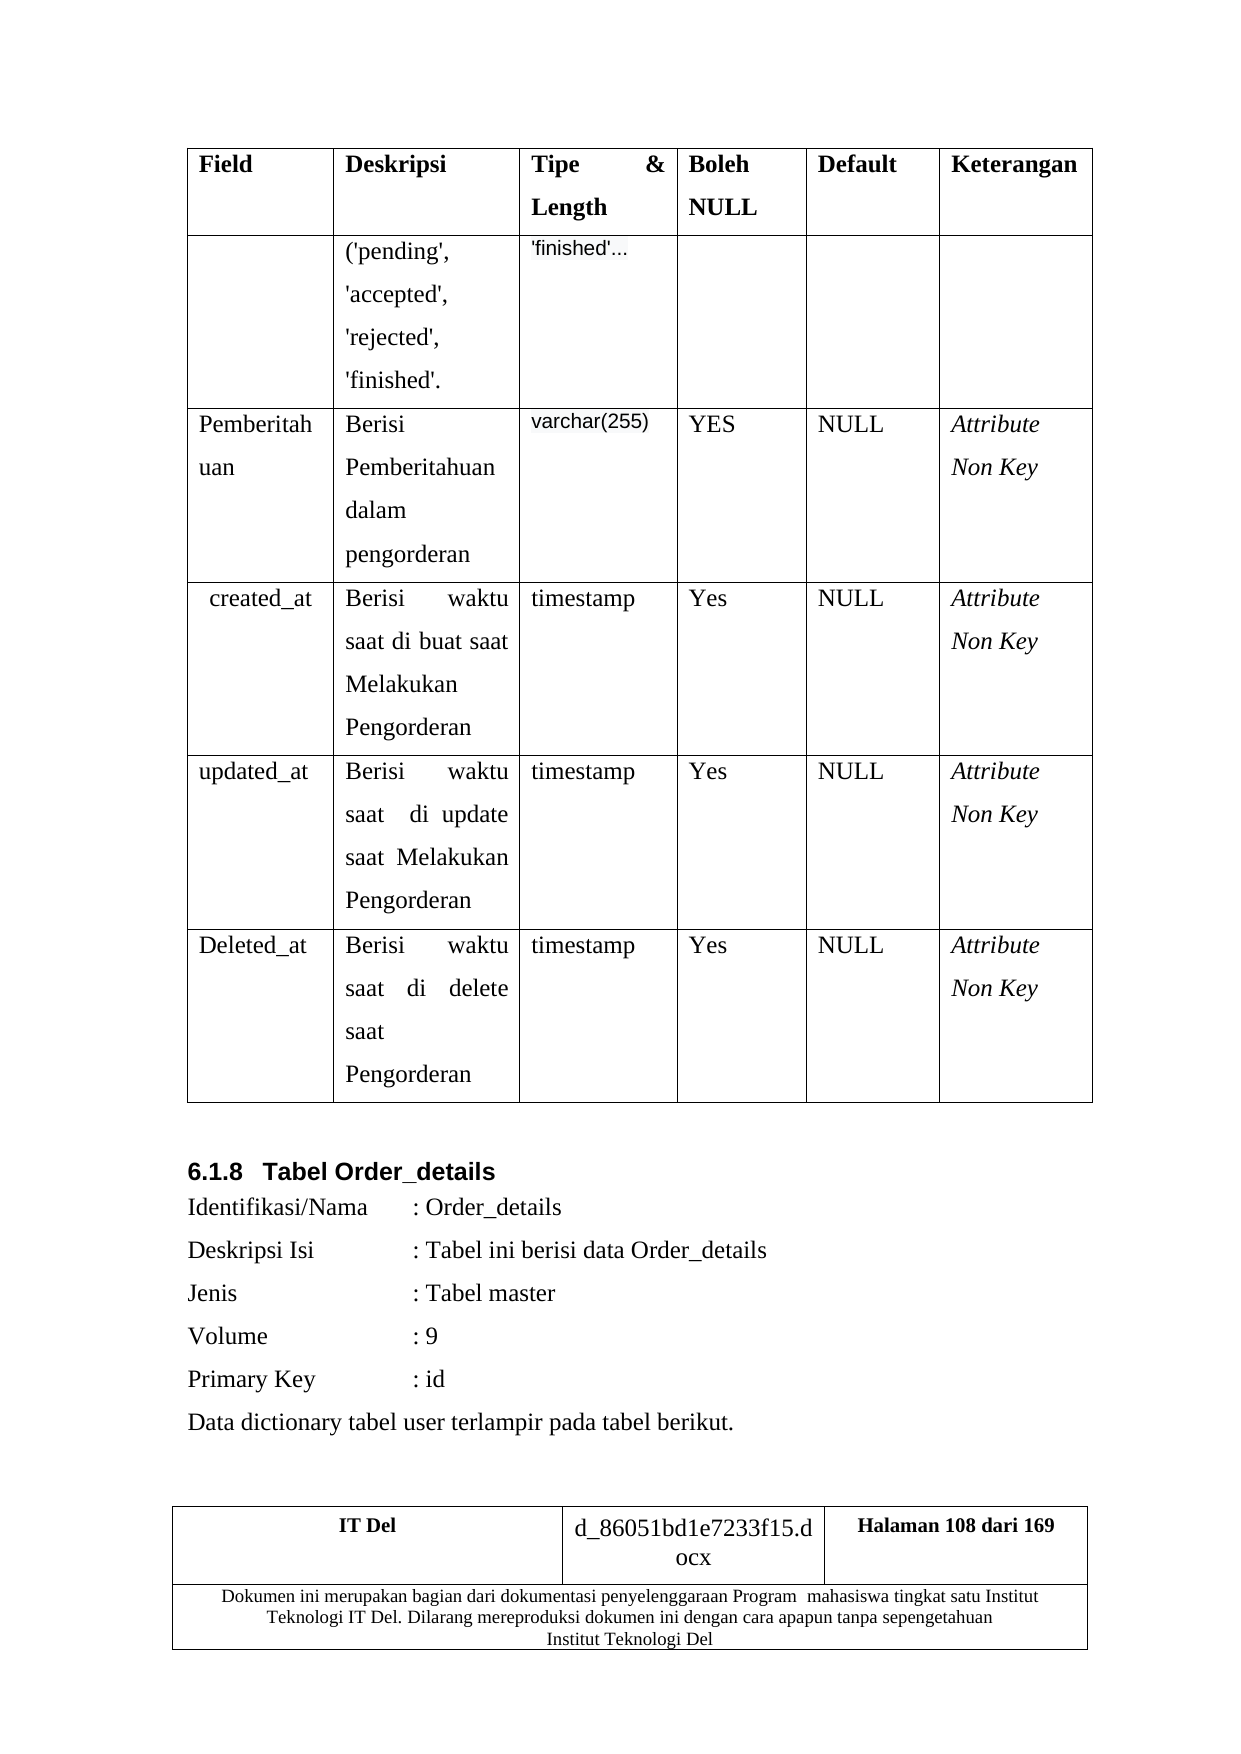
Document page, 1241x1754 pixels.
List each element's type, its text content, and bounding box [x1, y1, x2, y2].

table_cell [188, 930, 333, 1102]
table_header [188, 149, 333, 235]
text Jenis : Tabel master [187, 1278, 1092, 1307]
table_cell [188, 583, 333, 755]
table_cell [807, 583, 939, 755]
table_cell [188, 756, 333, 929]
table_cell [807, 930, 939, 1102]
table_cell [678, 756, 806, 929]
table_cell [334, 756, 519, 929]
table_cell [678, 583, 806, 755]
text Data dictionary tabel user terlampir pada tabel berikut. [187, 1407, 1092, 1436]
text Primary Key : id [187, 1364, 1092, 1393]
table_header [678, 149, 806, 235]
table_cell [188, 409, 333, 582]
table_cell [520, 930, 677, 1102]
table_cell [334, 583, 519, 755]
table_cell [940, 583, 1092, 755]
text Deskripsi Isi : Tabel ini berisi data Order_details [187, 1235, 1092, 1264]
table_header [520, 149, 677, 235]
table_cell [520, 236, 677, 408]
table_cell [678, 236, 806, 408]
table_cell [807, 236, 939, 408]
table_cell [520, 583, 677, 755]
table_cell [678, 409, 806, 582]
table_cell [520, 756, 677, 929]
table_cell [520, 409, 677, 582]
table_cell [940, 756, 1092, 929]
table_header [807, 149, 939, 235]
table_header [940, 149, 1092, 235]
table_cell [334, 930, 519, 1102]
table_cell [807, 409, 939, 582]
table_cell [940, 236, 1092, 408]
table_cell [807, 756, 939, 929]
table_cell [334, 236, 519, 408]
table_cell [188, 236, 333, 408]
subtitle Tabel Order_details [187, 1157, 1092, 1186]
text Volume : 9 [187, 1321, 1092, 1350]
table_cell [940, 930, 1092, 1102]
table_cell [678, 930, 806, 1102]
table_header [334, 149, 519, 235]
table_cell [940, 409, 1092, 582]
text Identifikasi/Nama : Order_details [187, 1192, 1092, 1221]
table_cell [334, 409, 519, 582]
